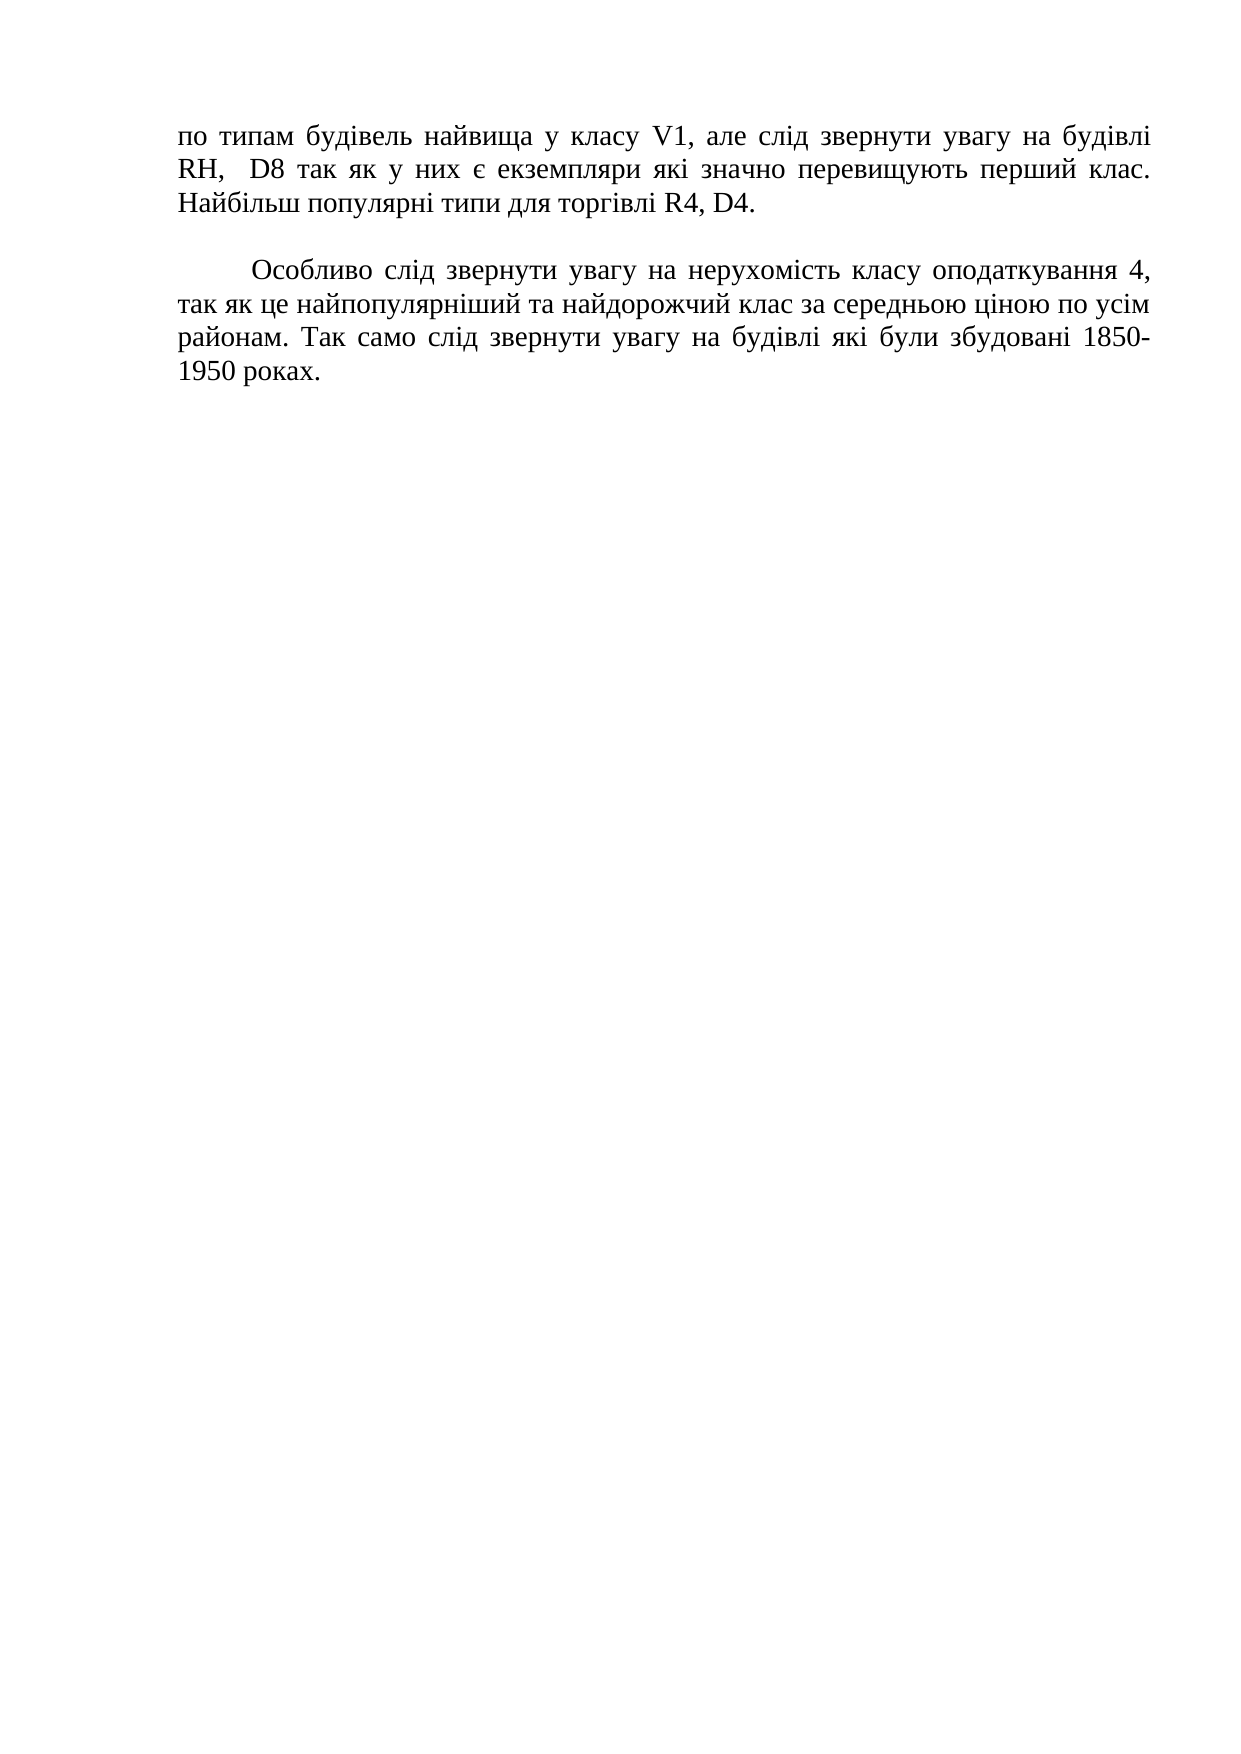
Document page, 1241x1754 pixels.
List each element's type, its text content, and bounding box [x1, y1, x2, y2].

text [177, 118, 1152, 219]
text Особливо слід звернути увагу на нерухомість класу оподаткування 4, так як це найпопулярніший та найдорожчий клас за середньою ціною по усім районам. Так само слід звернути увагу на будівлі які були збудовані 1850-1950 роках. [177, 252, 1152, 386]
